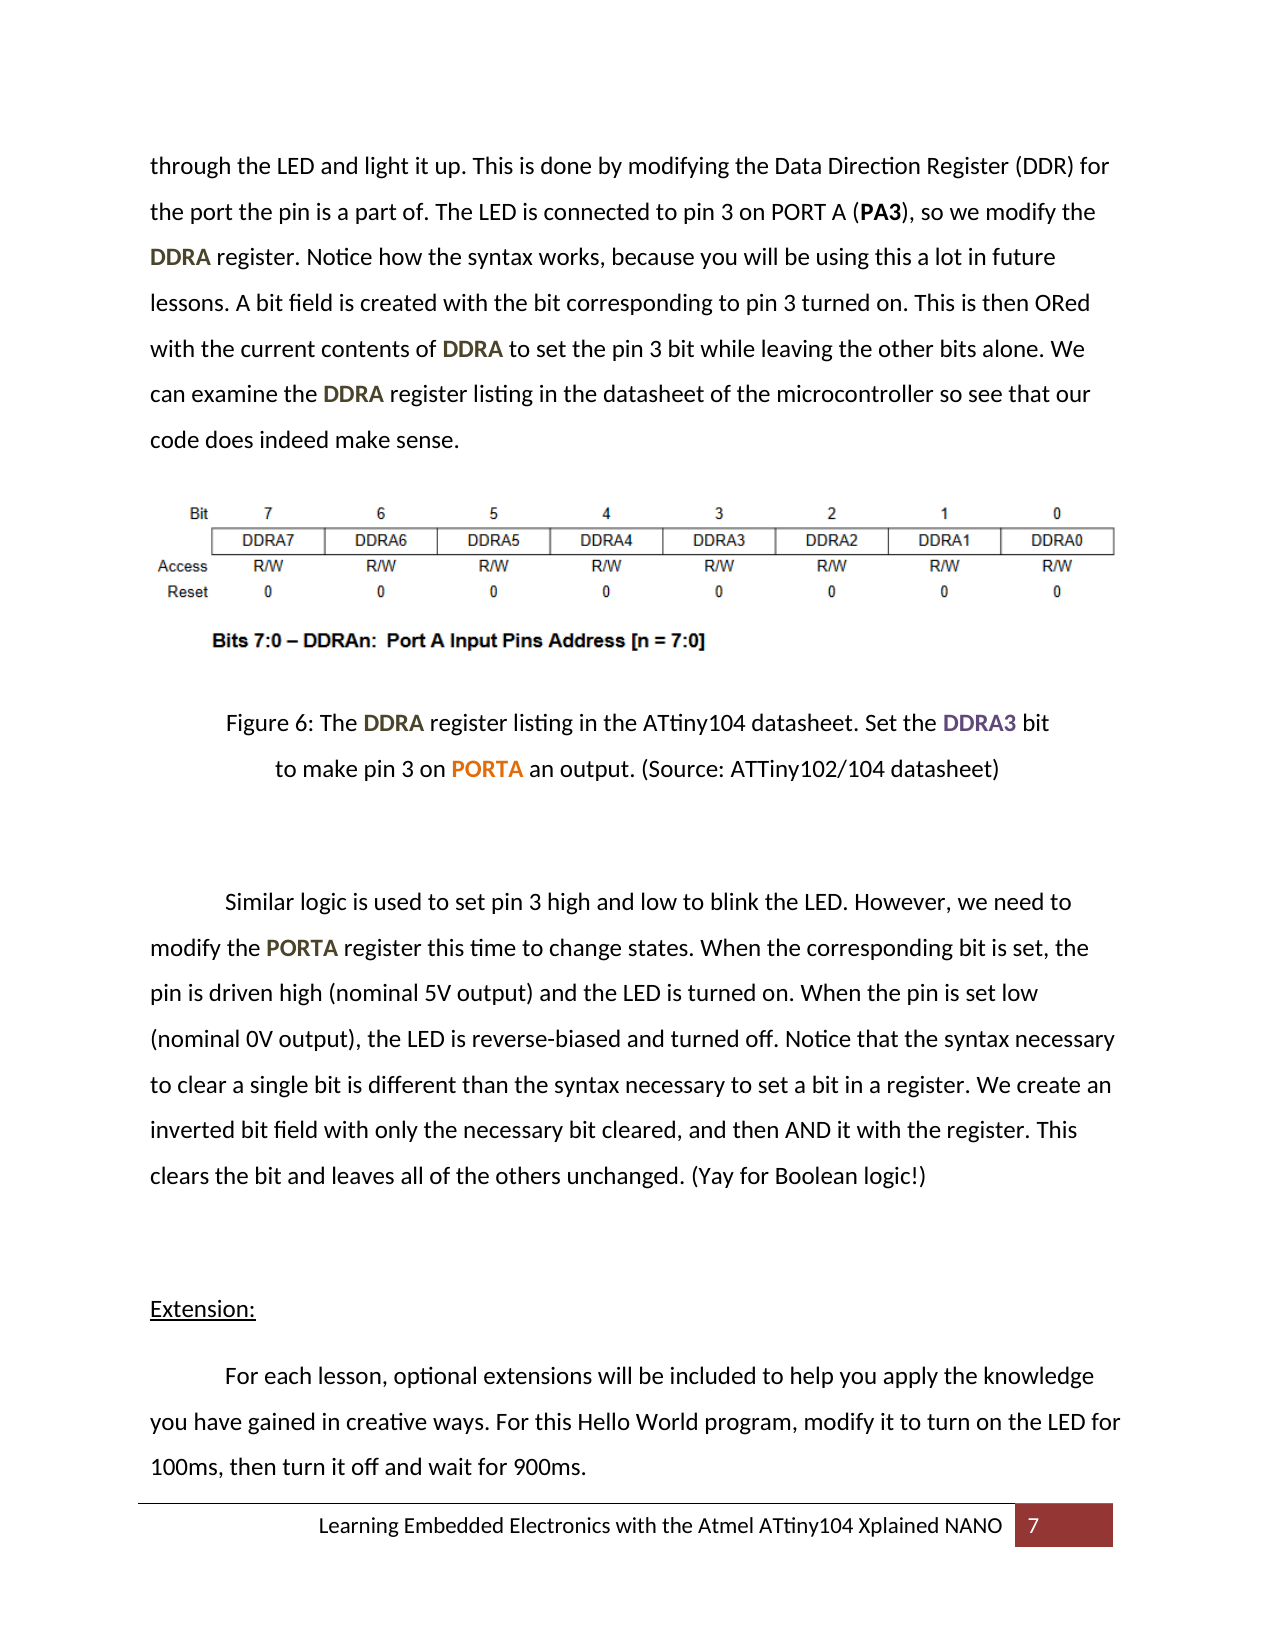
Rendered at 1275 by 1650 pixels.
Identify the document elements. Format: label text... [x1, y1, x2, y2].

text For each lesson, optional extensions will be included to help you apply the knowledge you have gained in creative ways. For this Hello World program, modify it to turn on the LED for 100ms, then turn it off and wait for 900ms. [150, 1360, 1125, 1482]
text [150, 150, 1125, 455]
picture [150, 491, 1125, 673]
text Figure 6: The DDRA register listing in the ATtiny104 datasheet. Set the DDRA3 bit to make pin 3 on PORTA an output. (Source: ATTiny102/104 datasheet) [150, 707, 1125, 783]
text Extension: [150, 1293, 1125, 1324]
text Similar logic is used to set pin 3 high and low to blink the LED. However, we need to modify the PORTA register this time to change states. When the corresponding bit is set, the pin is driven high (nominal 5V output) and the LED is turned on. When the pin is set low (nominal 0V output), the LED is reverse-biased and turned off. Notice that the syntax necessary to clear a single bit is different than the syntax necessary to set a bit in a register. We create an inverted bit field with only the necessary bit cleared, and then AND it with the register. This clears the bit and leaves all of the others unchanged. (Yay for Boolean logic!) [150, 886, 1125, 1191]
